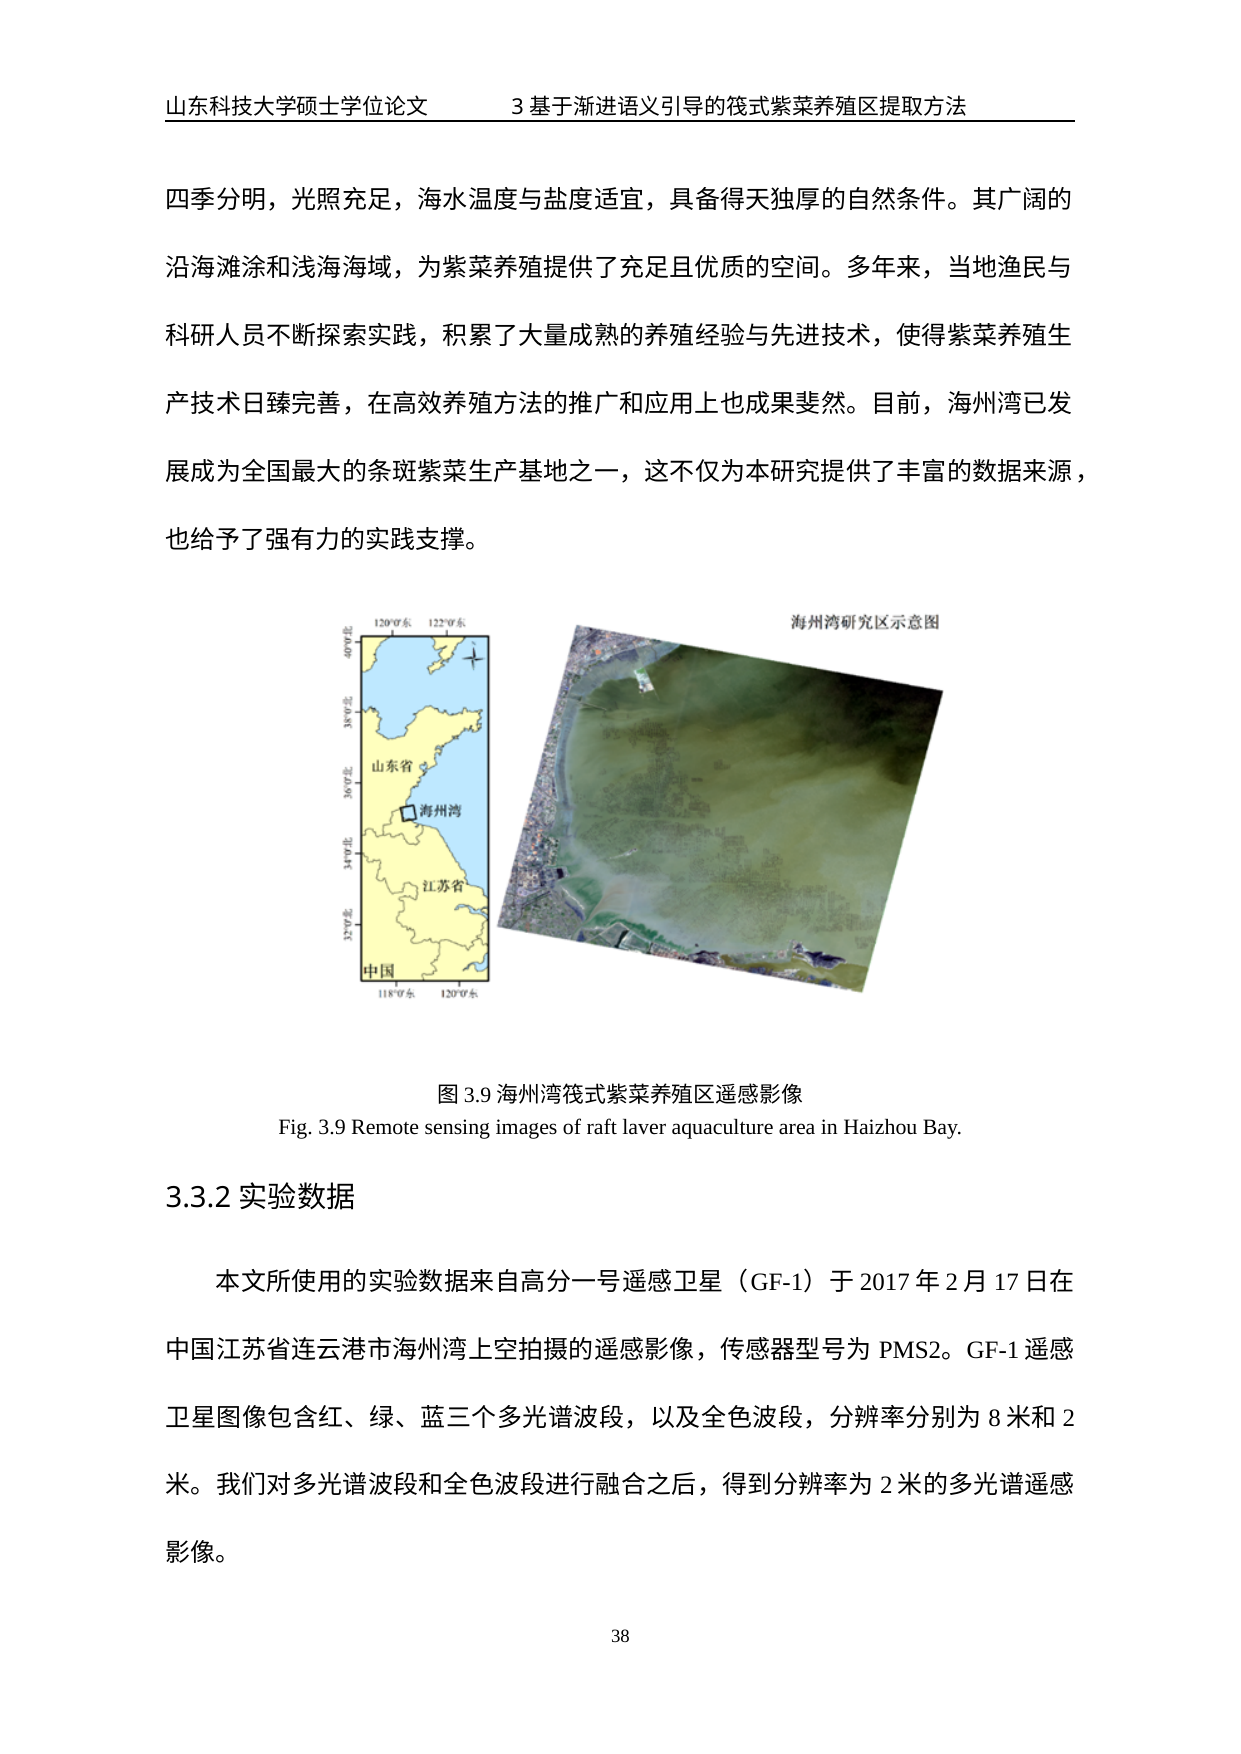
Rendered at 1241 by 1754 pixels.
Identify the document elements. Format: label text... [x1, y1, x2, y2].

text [165, 164, 1075, 571]
subtitle 3.3.2 实验数据 [165, 1160, 1075, 1228]
picture [296, 571, 944, 1046]
text 本文所使用的实验数据来自高分一号遥感卫星（GF-1）于2017年2月17日在中国江苏省连云港市海州湾上空拍摄的遥感影像，传感器型号为PMS2。GF-1遥感卫星图像包含红、绿、蓝三个多光谱波段，以及全色波段，分辨率分别为8米和2米。我们对多光谱波段和全色波段进行融合之后，得到分辨率为2米的多光谱遥感影像。 [165, 1245, 1075, 1585]
text 图3.9 海州湾筏式紫菜养殖区遥感影像 [165, 1076, 1075, 1109]
text Fig. 3.9 Remote sensing images of raft laver aquaculture area in Haizhou Bay. [165, 1109, 1075, 1143]
